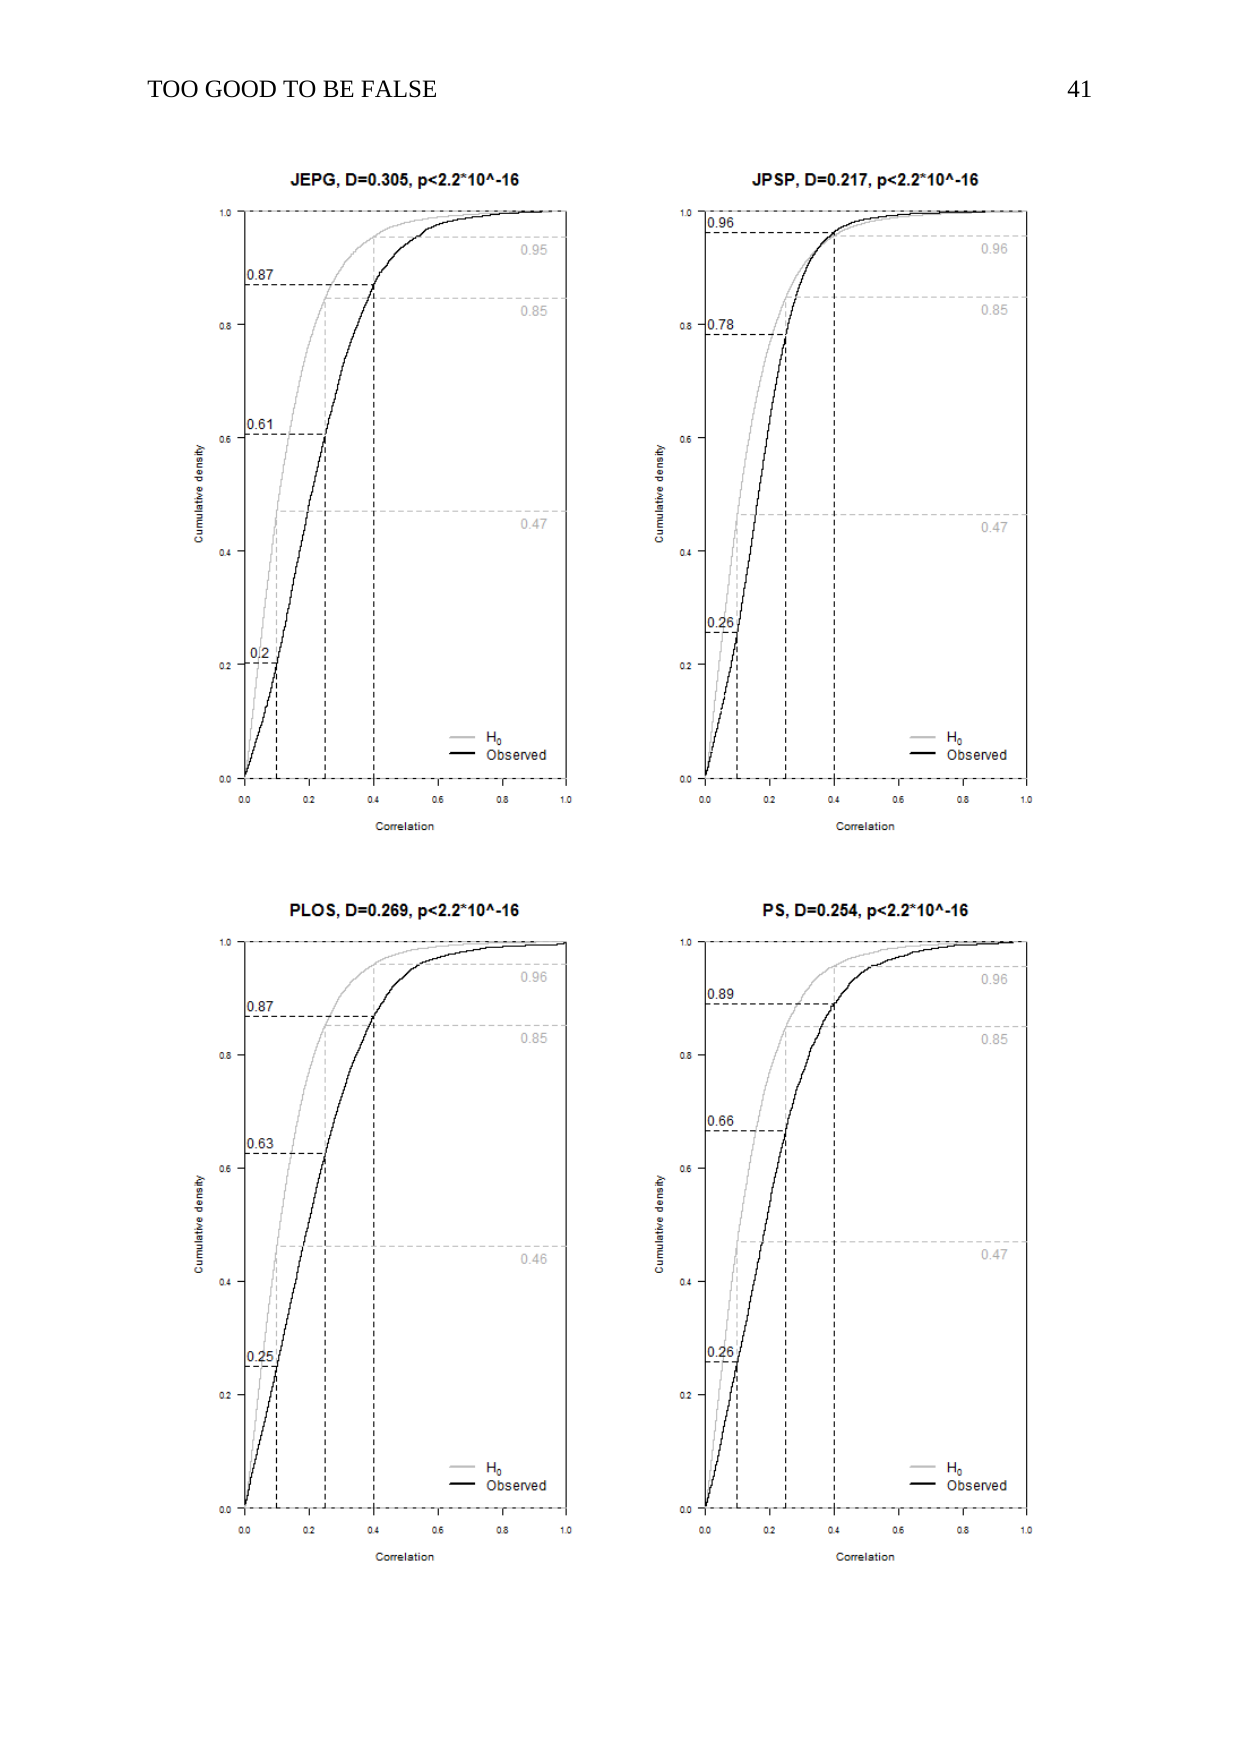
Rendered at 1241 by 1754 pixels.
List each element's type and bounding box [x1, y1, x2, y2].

picture [147, 147, 1068, 1606]
